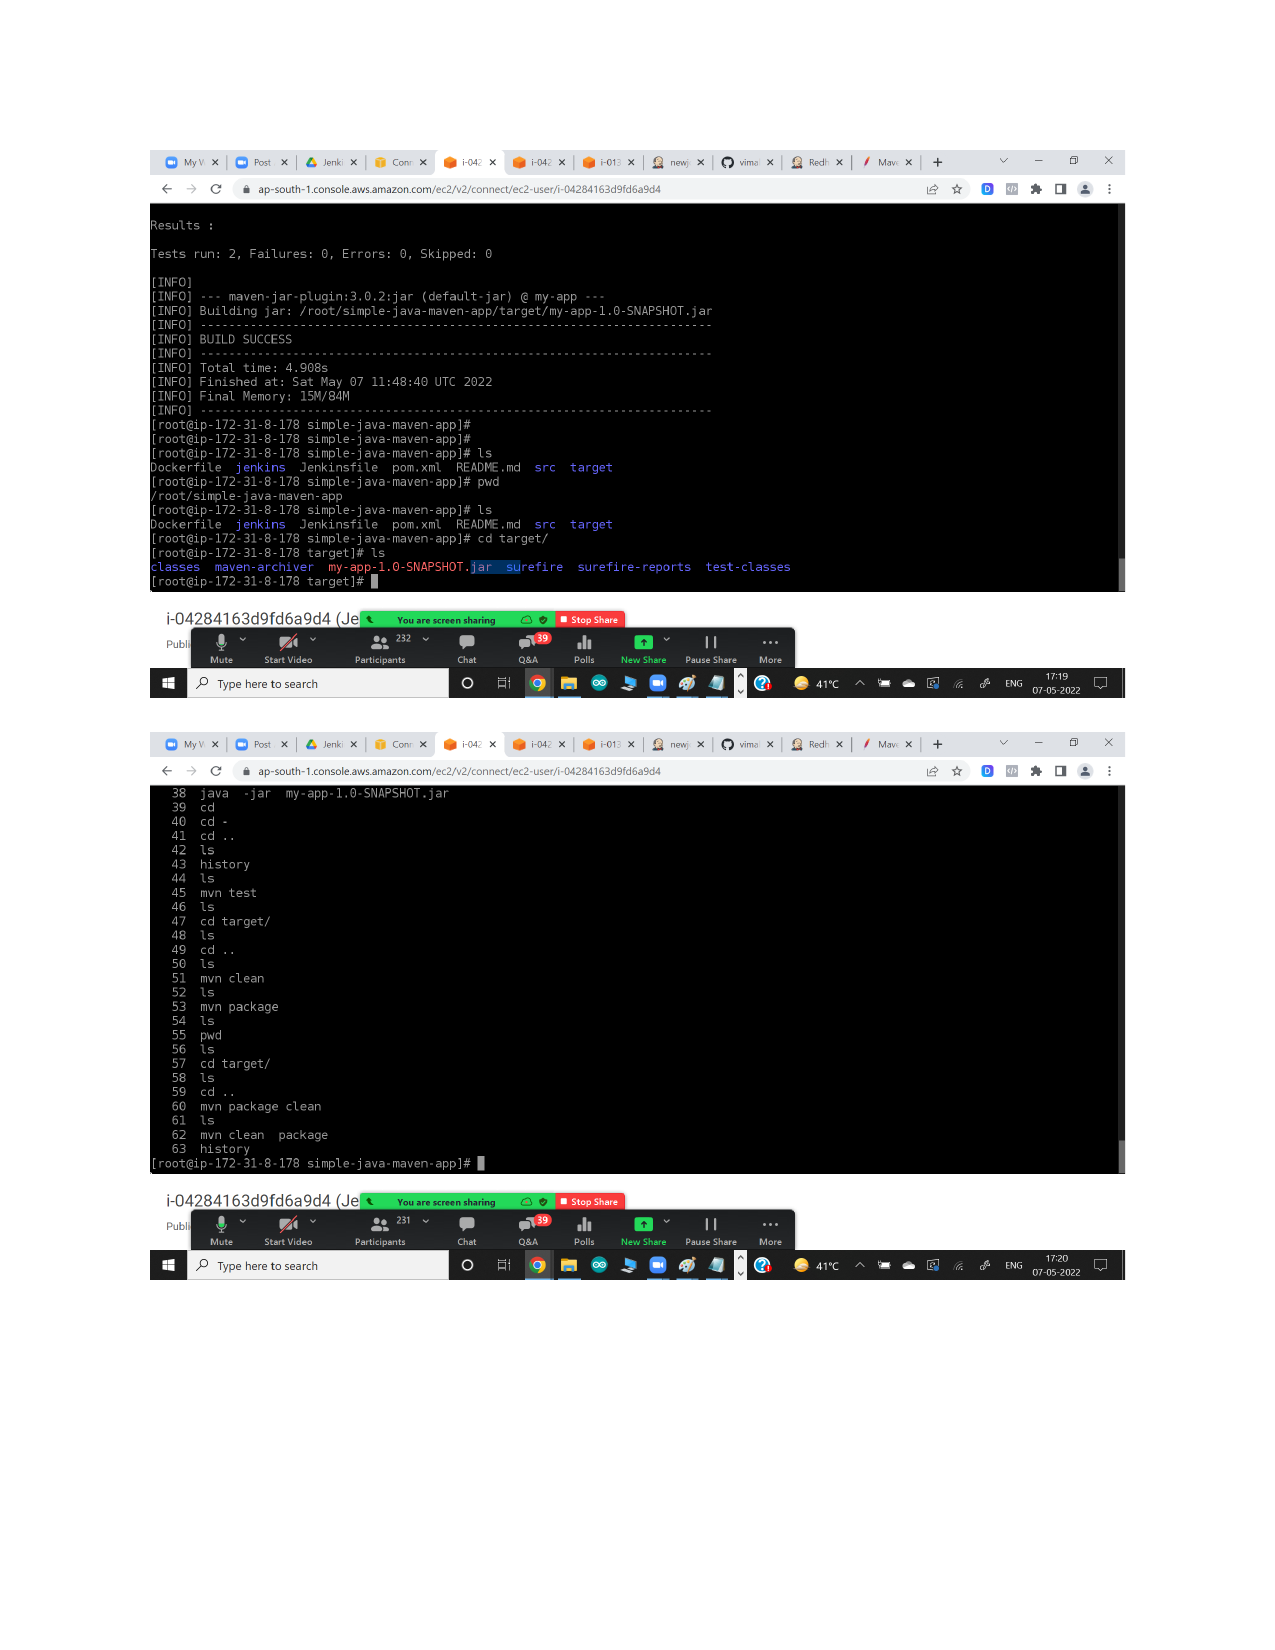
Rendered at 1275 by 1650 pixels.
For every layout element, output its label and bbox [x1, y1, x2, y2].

picture [150, 150, 1125, 698]
picture [150, 732, 1125, 1280]
